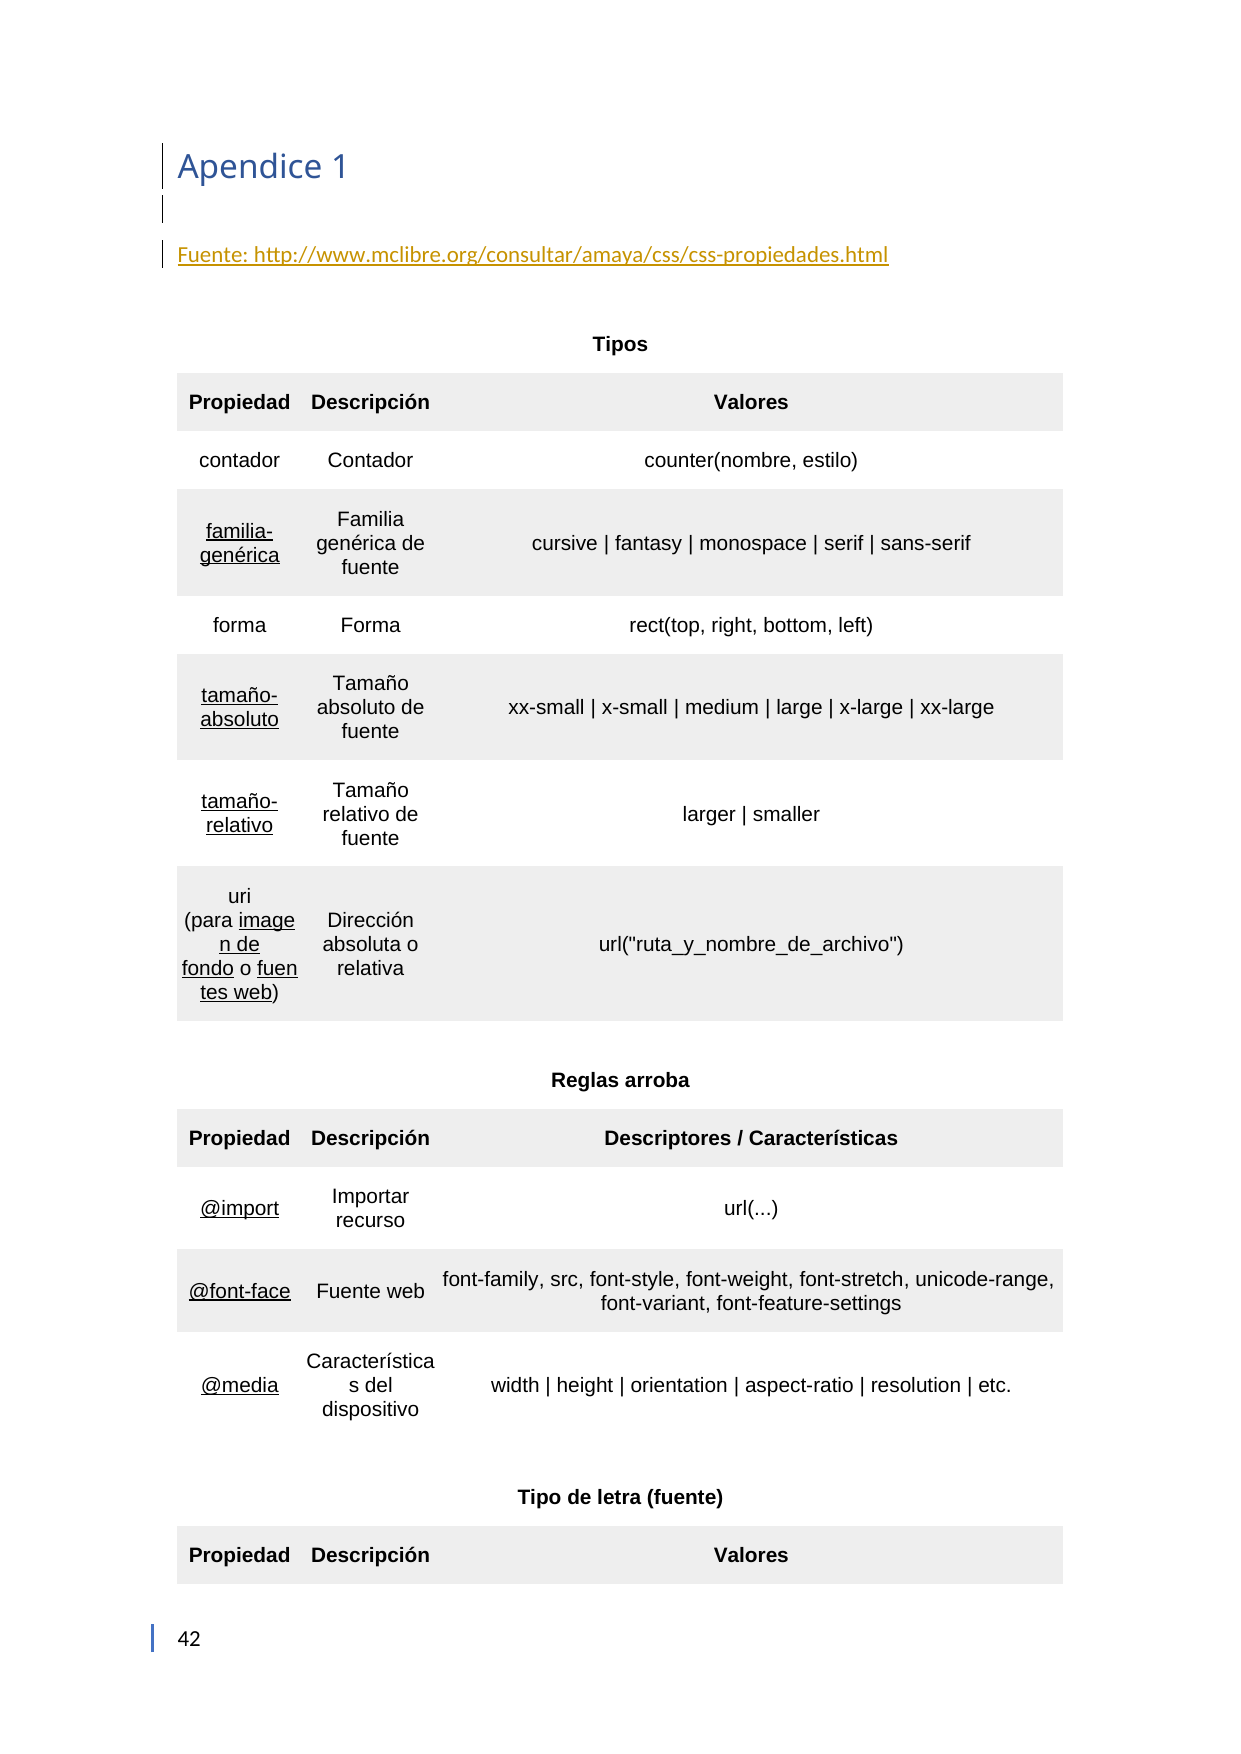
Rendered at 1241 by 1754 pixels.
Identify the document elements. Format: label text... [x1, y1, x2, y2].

table_cell rect(top, right, bottom, left) [439, 596, 1063, 654]
table_cell tamaño-absoluto [177, 654, 302, 760]
table_cell familia-genérica [177, 489, 302, 596]
table_cell @media [177, 1332, 302, 1438]
table_cell contador [177, 431, 302, 489]
table_cell Importar recurso [302, 1167, 439, 1249]
table_cell Fuente web [302, 1249, 439, 1332]
table_cell xx-small | x-small | medium | large | x-large | xx-large [439, 654, 1063, 760]
table_cell font-family, src, font-style, font-weight, font-stretch, unicode-range, font-variant, font-feature-settings [439, 1249, 1063, 1332]
table_cell Tipo de letra (fuente) [177, 1438, 1063, 1526]
table_header Tipos [177, 285, 1063, 373]
table_cell Descripción [302, 1109, 439, 1167]
table_cell forma [177, 596, 302, 654]
table_cell Tamaño relativo de fuente [302, 760, 439, 866]
table_cell Contador [302, 431, 439, 489]
table_cell Características del dispositivo [302, 1332, 439, 1438]
table_cell url(...) [439, 1167, 1063, 1249]
table_cell Reglas arroba [177, 1021, 1063, 1109]
table_cell Valores [439, 1526, 1063, 1584]
table_cell Propiedad [177, 373, 302, 431]
table_cell counter(nombre, estilo) [439, 431, 1063, 489]
table_cell Forma [302, 596, 439, 654]
table_cell @font-face [177, 1249, 302, 1332]
table_cell cursive | fantasy | monospace | serif | sans-serif [439, 489, 1063, 596]
table_cell Descriptores / Características [439, 1109, 1063, 1167]
table_cell @import [177, 1167, 302, 1249]
table_cell Tamaño absoluto de fuente [302, 654, 439, 760]
table_cell uri (para imagen de fondo o fuentes web) [177, 866, 302, 1021]
table_cell Descripción [302, 1526, 439, 1584]
table_cell url("ruta_y_nombre_de_archivo") [439, 866, 1063, 1021]
table_cell Propiedad [177, 1526, 302, 1584]
table_cell Dirección absoluta o relativa [302, 866, 439, 1021]
table_cell Descripción [302, 373, 439, 431]
table_cell width | height | orientation | aspect-ratio | resolution | etc. [439, 1332, 1063, 1438]
table_cell Valores [439, 373, 1063, 431]
table_cell Propiedad [177, 1109, 302, 1167]
table_cell larger | smaller [439, 760, 1063, 866]
table_cell Familia genérica de fuente [302, 489, 439, 596]
subtitle Apendice 1 [177, 143, 1063, 188]
table_cell tamaño-relativo [177, 760, 302, 866]
